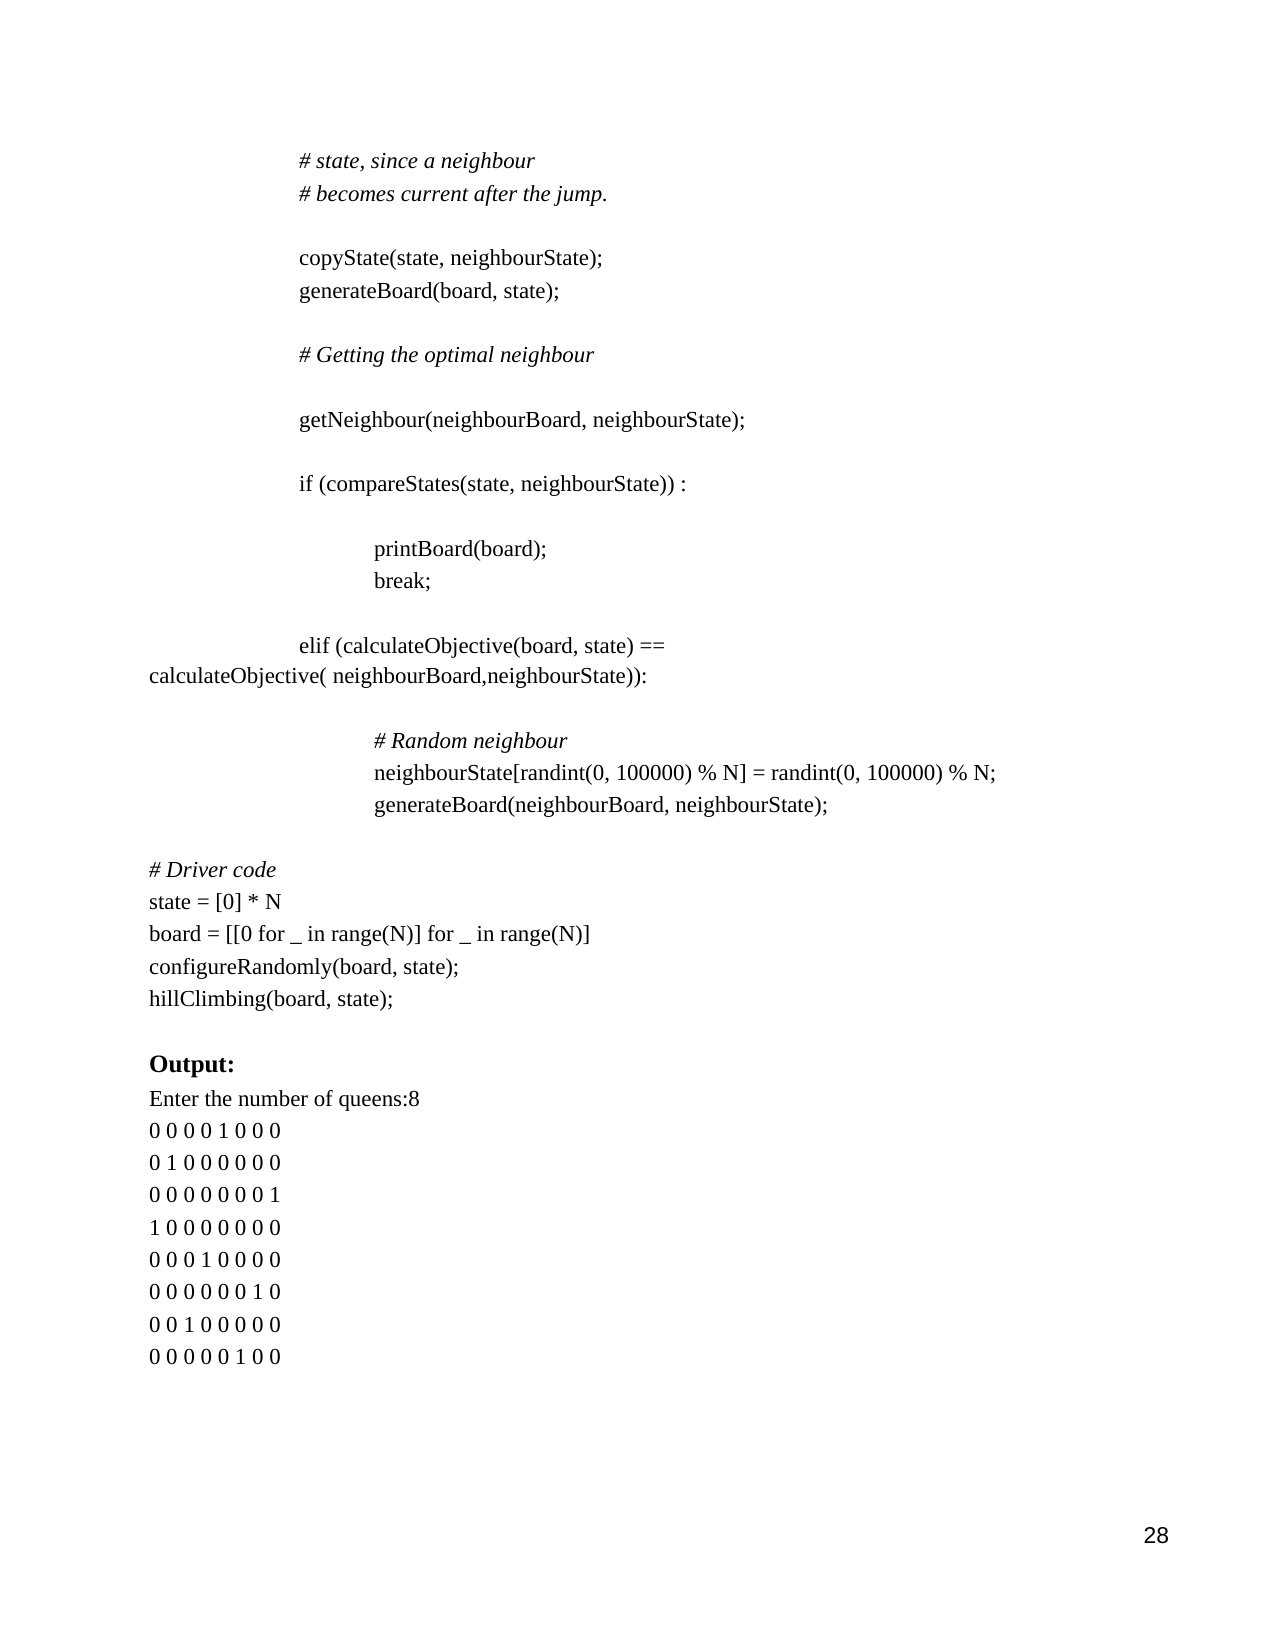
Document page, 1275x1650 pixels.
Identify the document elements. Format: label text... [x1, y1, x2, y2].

text # Getting the optimal neighbour [149, 341, 1169, 368]
text hillClimbing(board, state); [149, 985, 1169, 1011]
text copyState(state, neighbourState); [149, 244, 1169, 271]
text 0 0 0 0 0 0 0 1 [149, 1182, 1169, 1208]
text generateBoard(neighbourBoard, neighbourState); [149, 791, 1169, 818]
text Output: [149, 1049, 1169, 1078]
text # Random neighbour [149, 727, 1169, 753]
text elif (calculateObjective(board, state) == calculateObjective( neighbourBoard,neighbourState)): [149, 632, 1169, 688]
text 0 0 0 0 1 0 0 0 [149, 1117, 1169, 1143]
text 1 0 0 0 0 0 0 0 [149, 1214, 1169, 1240]
text board = [[0 for _ in range(N)] for _ in range(N)] [149, 920, 1169, 947]
text printBoard(board); [149, 535, 1169, 561]
text generateBoard(board, state); [149, 277, 1169, 303]
text getNeighbour(neighbourBoard, neighbourState); [149, 406, 1169, 432]
text 0 1 0 0 0 0 0 0 [149, 1149, 1169, 1176]
text 0 0 0 0 0 0 1 0 [149, 1278, 1169, 1305]
text # becomes current after the jump. [149, 180, 1169, 206]
text 0 0 1 0 0 0 0 0 [149, 1311, 1169, 1337]
text # state, since a neighbour [149, 147, 1169, 174]
text if (compareStates(state, neighbourState)) : [149, 470, 1169, 497]
text neighbourState[randint(0, 100000) % N] = randint(0, 100000) % N; [149, 759, 1169, 785]
text 0 0 0 0 0 1 0 0 [149, 1343, 1169, 1369]
text Enter the number of queens:8 [149, 1085, 1169, 1111]
text break; [149, 567, 1169, 594]
text state = [0] * N [149, 888, 1169, 914]
text 0 0 0 1 0 0 0 0 [149, 1246, 1169, 1272]
text configureRandomly(board, state); [149, 953, 1169, 979]
text # Driver code [149, 856, 1169, 882]
